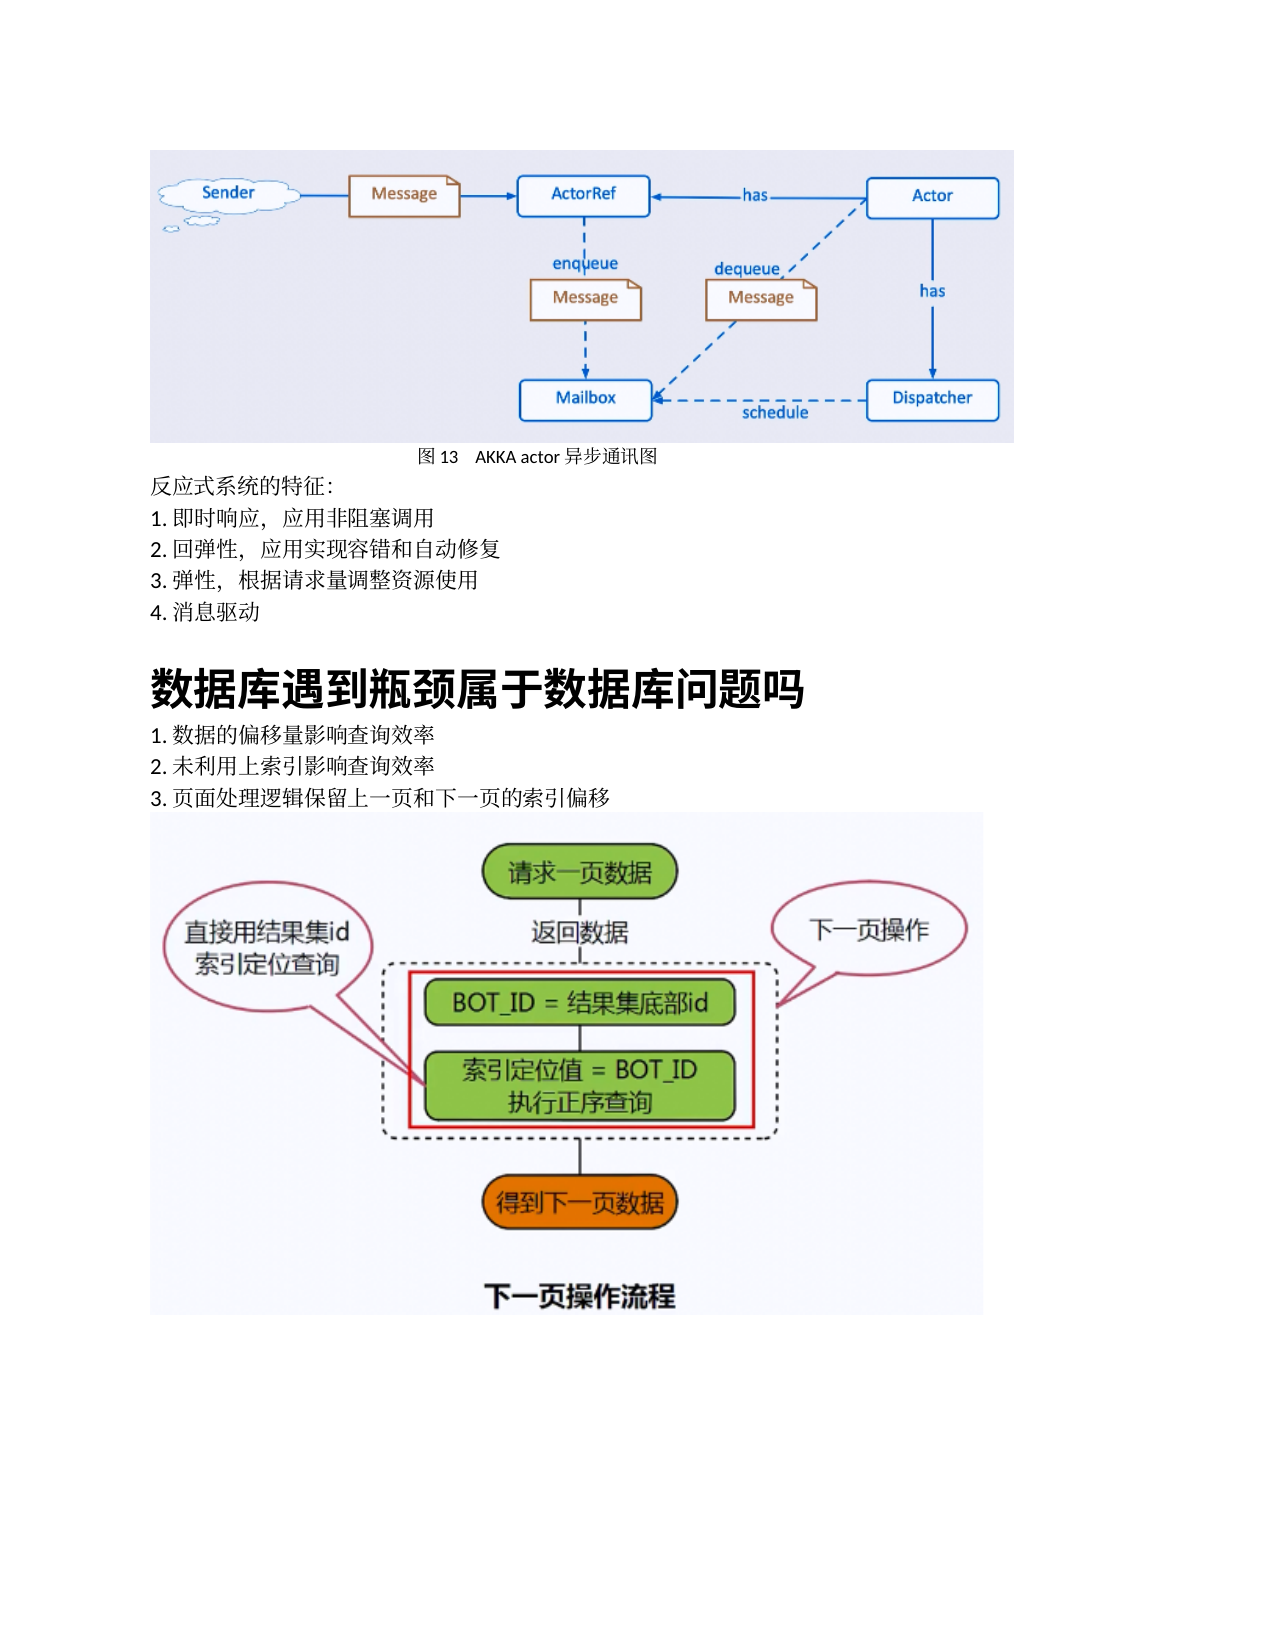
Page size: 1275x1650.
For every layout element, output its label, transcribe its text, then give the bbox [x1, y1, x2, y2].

text 3. 页面处理逻辑保留上一页和下一页的索引偏移 [150, 781, 1125, 812]
text 4. 消息驱动 [150, 595, 1125, 627]
picture [150, 812, 984, 1315]
text 2. 回弹性，应用实现容错和自动修复 [150, 532, 1125, 564]
text 2. 未利用上索引影响查询效率 [150, 749, 1125, 781]
text 图13 AKKA actor 异步通讯图 [150, 442, 1125, 469]
text 1. 数据的偏移量影响查询效率 [150, 718, 1125, 749]
text 1. 即时响应，应用非阻塞调用 [150, 501, 1125, 532]
text 反应式系统的特征： [150, 469, 1125, 501]
text 3. 弹性，根据请求量调整资源使用 [150, 564, 1125, 595]
picture [150, 150, 1014, 443]
